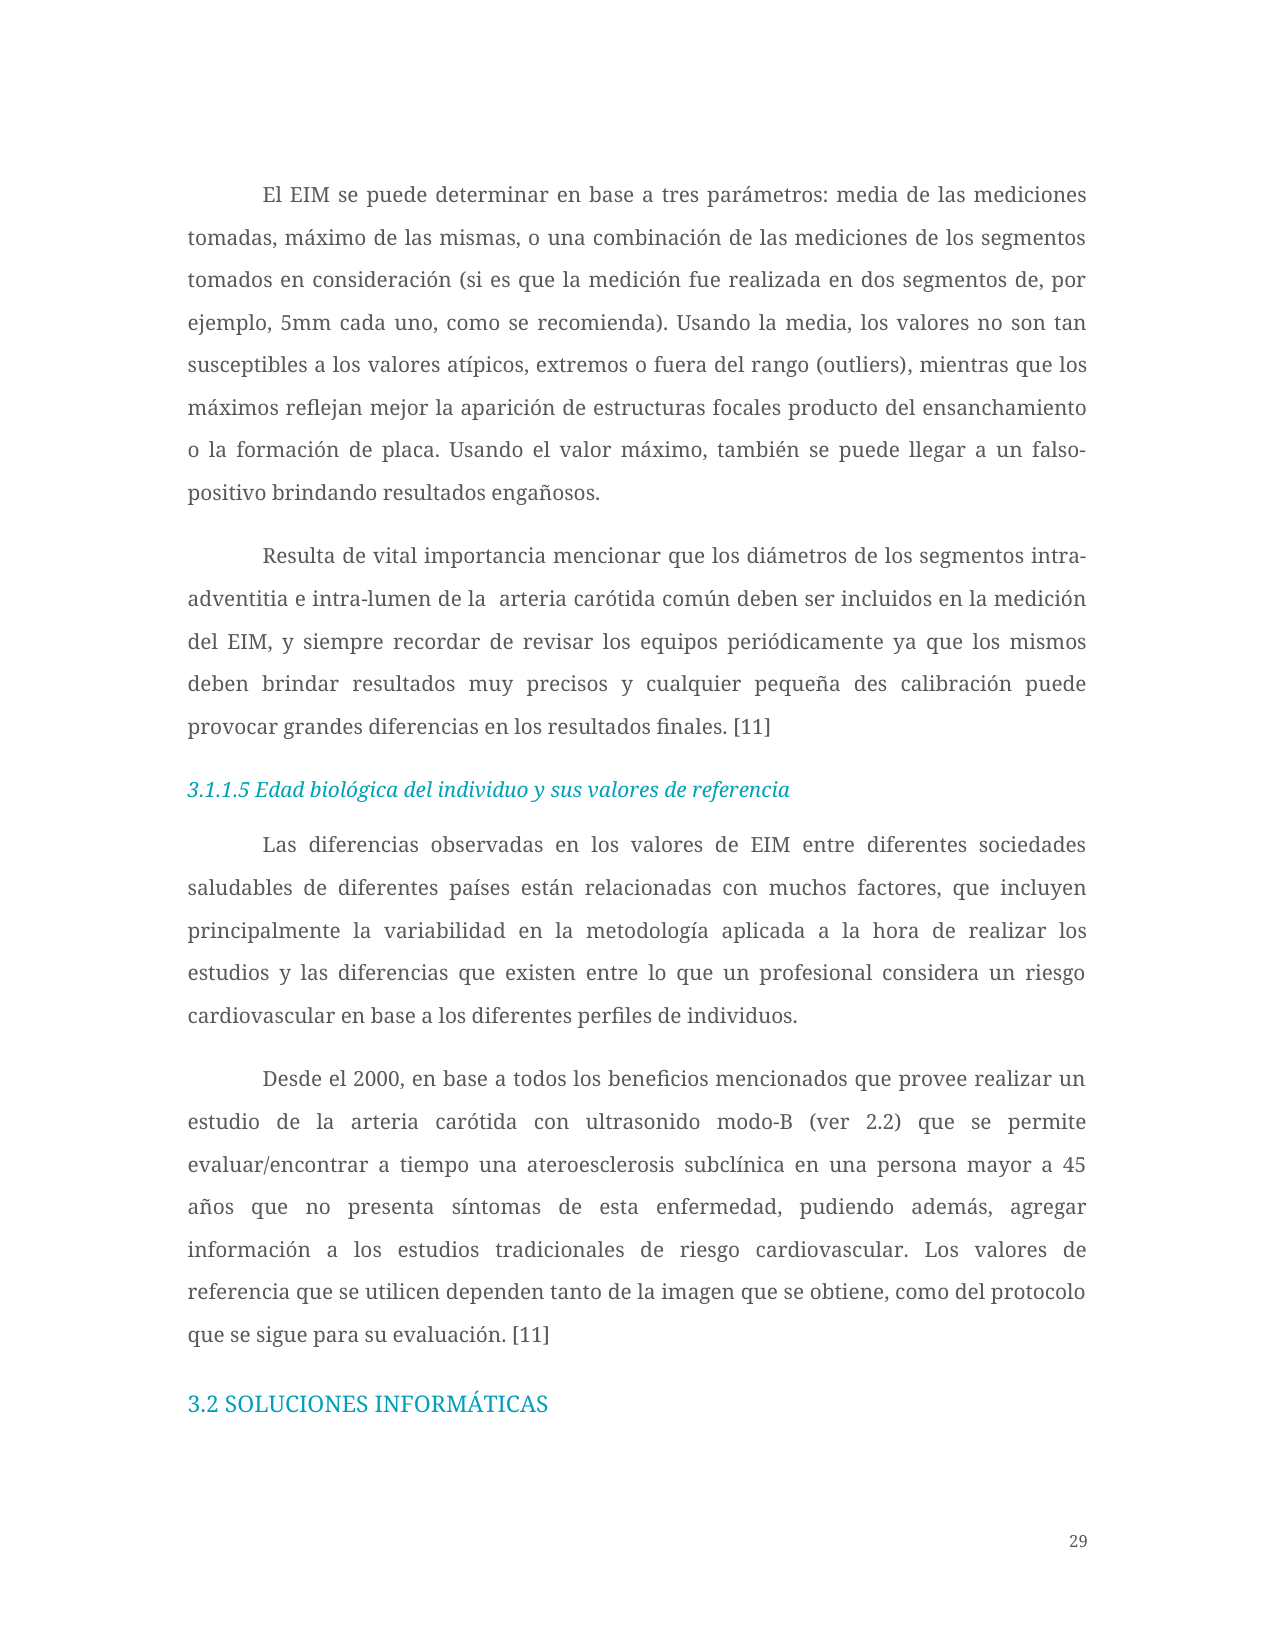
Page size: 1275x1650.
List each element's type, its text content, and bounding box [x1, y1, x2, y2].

text El EIM se puede determinar en base a tres parámetros: media de las mediciones tomadas, máximo de las mismas, o una combinación de las mediciones de los segmentos tomados en consideración (si es que la medición fue realizada en dos segmentos de, por ejemplo, 5mm cada uno, como se recomienda). Usando la media, los valores no son tan susceptibles a los valores atípicos, extremos o fuera del rango (outliers), mientras que los máximos reflejan mejor la aparición de estructuras focales producto del ensanchamiento o la formación de placa. Usando el valor máximo, también se puede llegar a un falso-positivo brindando resultados engañosos. [187, 180, 1087, 507]
text Resulta de vital importancia mencionar que los diámetros de los segmentos intra-adventitia e intra-lumen de la arteria carótida común deben ser incluidos en la medición del EIM, y siempre recordar de revisar los equipos periódicamente ya que los mismos deben brindar resultados muy precisos y cualquier pequeña des calibración puede provocar grandes diferencias en los resultados finales. [11] [187, 542, 1087, 741]
subtitle 3.2 Soluciones informáticas [187, 1388, 1087, 1419]
text Las diferencias observadas en los valores de EIM entre diferentes sociedades saludables de diferentes países están relacionadas con muchos factores, que incluyen principalmente la variabilidad en la metodología aplicada a la hora de realizar los estudios y las diferencias que existen entre lo que un profesional considera un riesgo cardiovascular en base a los diferentes perfiles de individuos. [187, 831, 1087, 1029]
text Desde el 2000, en base a todos los beneficios mencionados que provee realizar un estudio de la arteria carótida con ultrasonido modo-B (ver 2.2) que se permite evaluar/encontrar a tiempo una ateroesclerosis subclínica en una persona mayor a 45 años que no presenta síntomas de esta enfermedad, pudiendo además, agregar información a los estudios tradicionales de riesgo cardiovascular. Los valores de referencia que se utilicen dependen tanto de la imagen que se obtiene, como del protocolo que se sigue para su evaluación. [11] [187, 1064, 1087, 1348]
subtitle 3.1.1.5 Edad biológica del individuo y sus valores de referencia [187, 776, 1087, 804]
